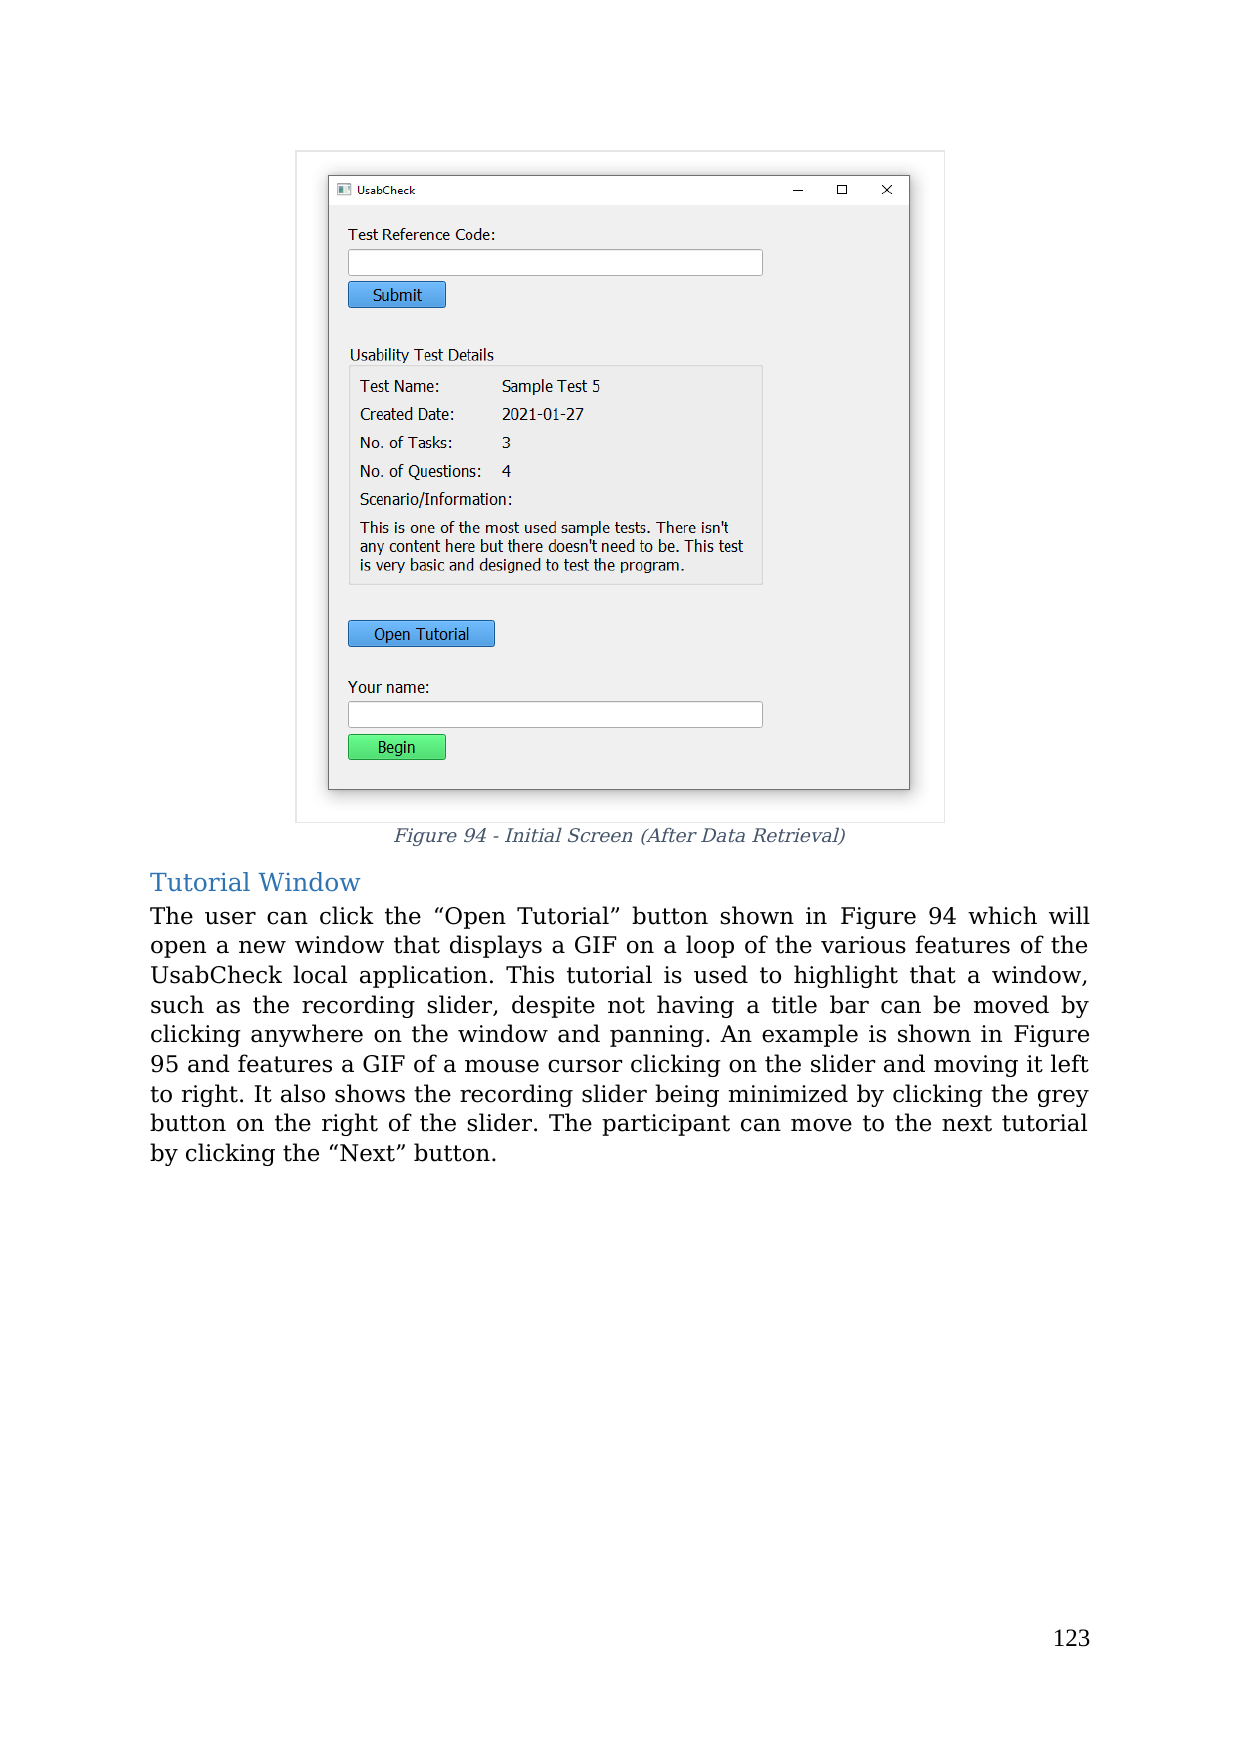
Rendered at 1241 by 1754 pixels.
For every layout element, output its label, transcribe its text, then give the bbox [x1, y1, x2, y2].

text The user can click the “Open Tutorial” button shown in Figure 94 which will open a new window that displays a GIF on a loop of the various features of the UsabCheck local application. This tutorial is used to highlight that a window, such as the recording slider, despite not having a title bar can be moved by clicking anywhere on the window and panning. An example is shown in Figure 95 and features a GIF of a mouse cursor clicking on the slider and moving it left to right. It also shows the recording slider being minimized by clicking the grey button on the right of the slider. The participant can move to the next tutorial by clicking the “Next” button. [150, 901, 1090, 1166]
subtitle Tutorial Window [150, 867, 1090, 897]
picture [297, 152, 944, 822]
text Figure 94 - Initial Screen (After Data Retrieval) [150, 823, 1090, 846]
